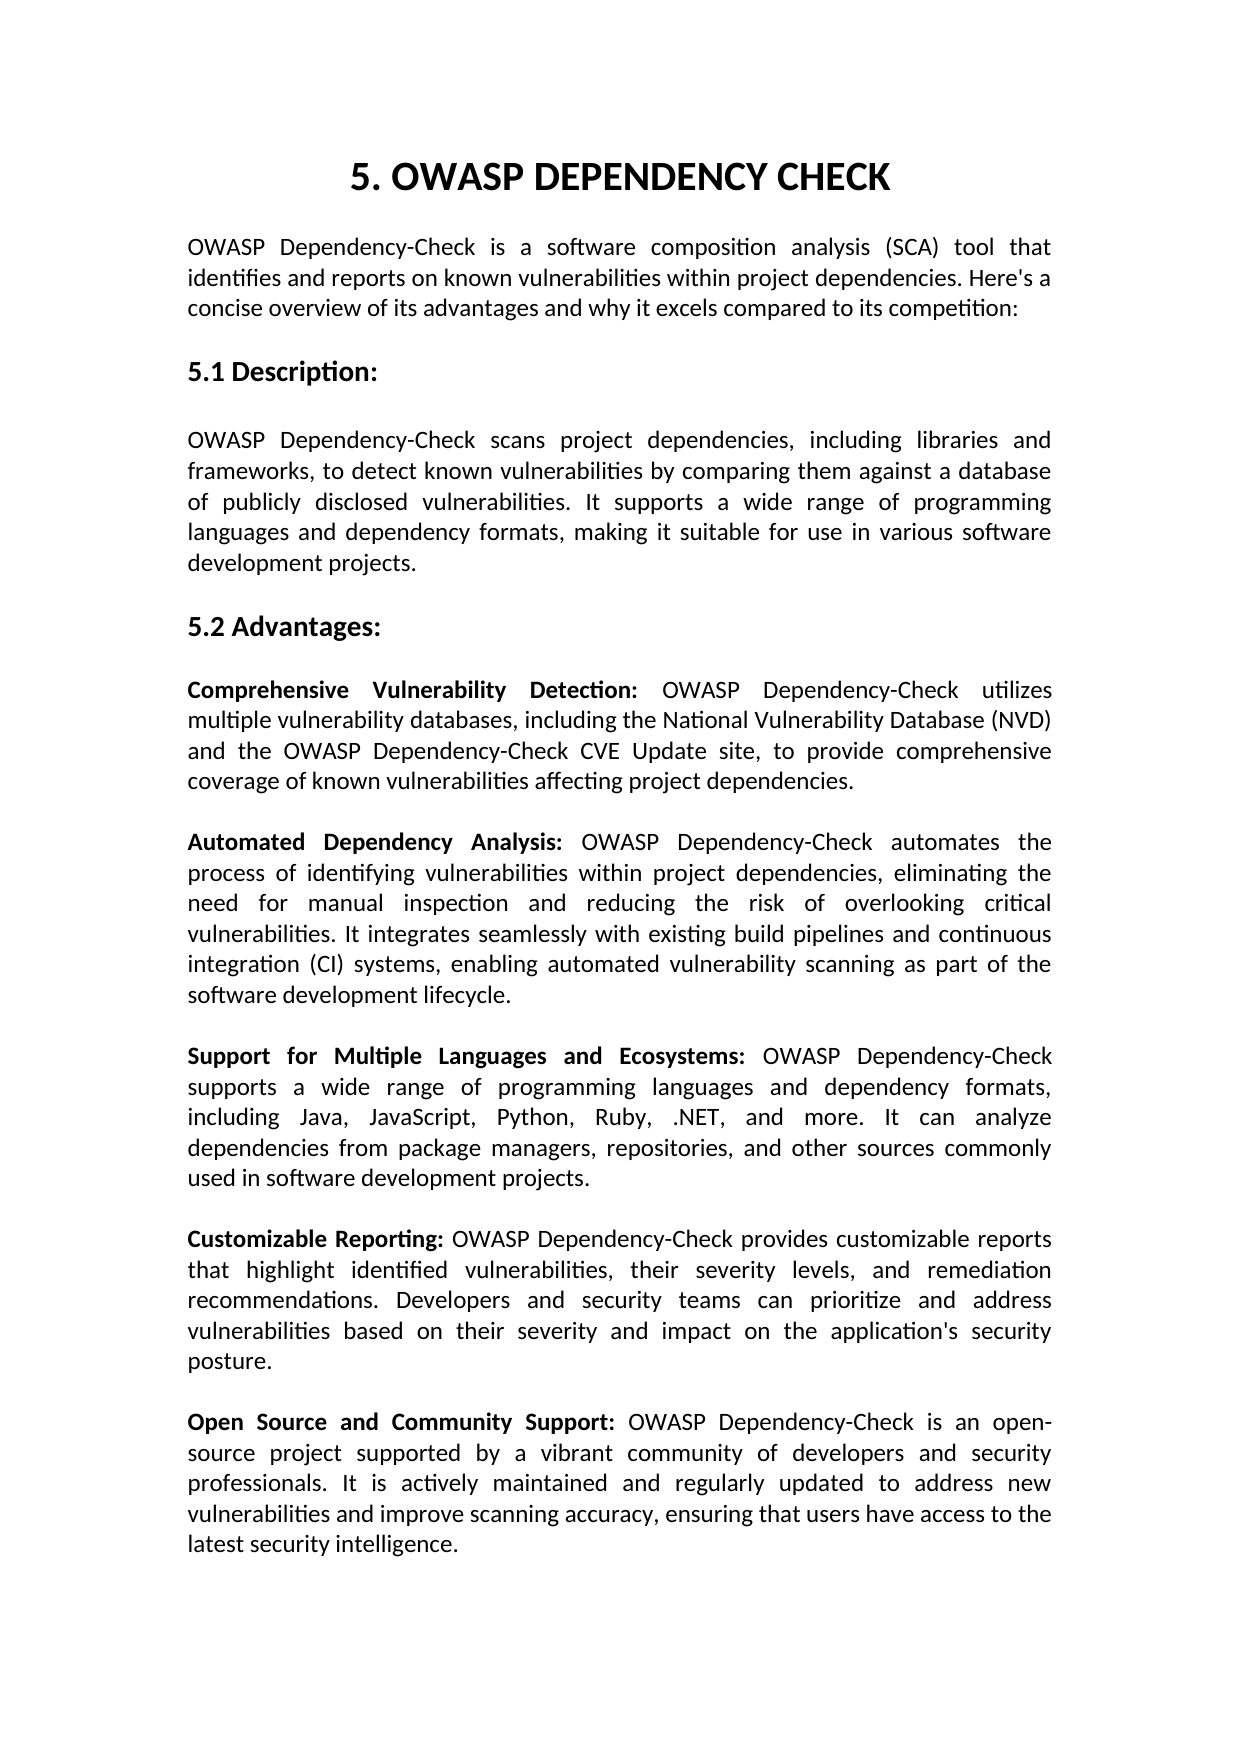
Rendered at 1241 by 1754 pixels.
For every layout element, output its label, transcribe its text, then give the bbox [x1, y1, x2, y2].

text Support for Multiple Languages and Ecosystems: OWASP Dependency-Check supports a wide range of programming languages and dependency formats, including Java, JavaScript, Python, Ruby, .NET, and more. It can analyze dependencies from package managers, repositories, and other sources commonly used in software development projects. [187, 1040, 1053, 1193]
text Automated Dependency Analysis: OWASP Dependency-Check automates the process of identifying vulnerabilities within project dependencies, eliminating the need for manual inspection and reducing the risk of overlooking critical vulnerabilities. It integrates seamlessly with existing build pipelines and continuous integration (CI) systems, enabling automated vulnerability scanning as part of the software development lifecycle. [187, 827, 1053, 1010]
text Comprehensive Vulnerability Detection: OWASP Dependency-Check utilizes multiple vulnerability databases, including the National Vulnerability Database (NVD) and the OWASP Dependency-Check CVE Update site, to provide comprehensive coverage of known vulnerabilities affecting project dependencies. [187, 674, 1053, 796]
text Open Source and Community Support: OWASP Dependency-Check is an open-source project supported by a vibrant community of developers and security professionals. It is actively maintained and regularly updated to address new vulnerabilities and improve scanning accuracy, ensuring that users have access to the latest security intelligence. [187, 1406, 1053, 1559]
text Customizable Reporting: OWASP Dependency-Check provides customizable reports that highlight identified vulnerabilities, their severity levels, and remediation recommendations. Developers and security teams can prioritize and address vulnerabilities based on their severity and impact on the application's security posture. [187, 1223, 1053, 1376]
text 5. OWASP DEPENDENCY CHECK [187, 150, 1053, 201]
text OWASP Dependency-Check is a software composition analysis (SCA) tool that identifies and reports on known vulnerabilities within project dependencies. Here's a concise overview of its advantages and why it excels compared to its competition: [187, 231, 1053, 323]
text 5.1 Description: [187, 353, 1053, 389]
text 5.2 Advantages: [187, 608, 1053, 643]
text OWASP Dependency-Check scans project dependencies, including libraries and frameworks, to detect known vulnerabilities by comparing them against a database of publicly disclosed vulnerabilities. It supports a wide range of programming languages and dependency formats, making it suitable for use in various software development projects. [187, 425, 1053, 577]
